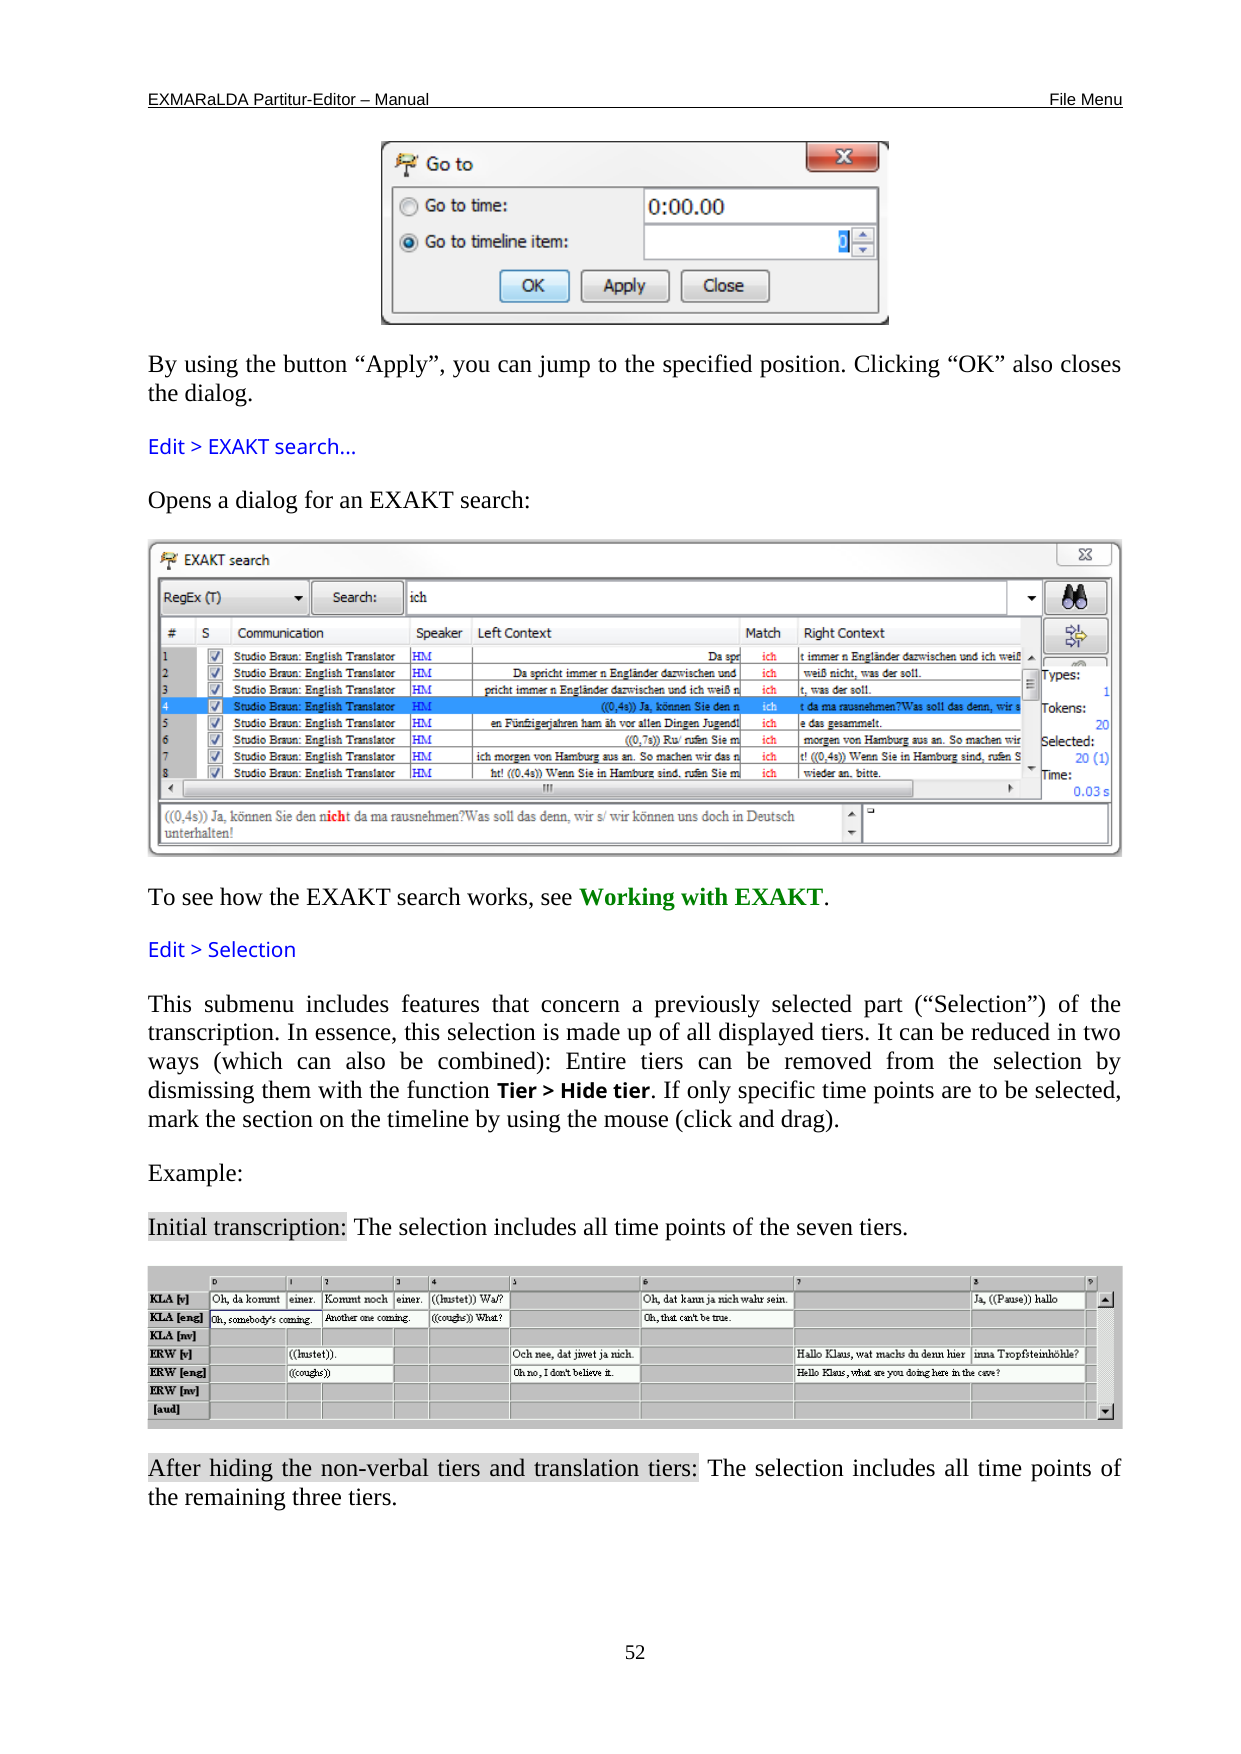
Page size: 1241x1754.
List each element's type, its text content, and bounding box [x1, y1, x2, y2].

text Initial transcription: The selection includes all time points of the seven tiers. [347, 1212, 1122, 1241]
text After hiding the non-verbal tiers and translation tiers: The selection includes all time points of the remaining three tiers. [148, 1453, 1122, 1511]
text This submenu includes features that concern a previously selected part (“Selection”) of the transcription. In essence, this selection is made up of all displayed tiers. It can be reduced in two ways (which can also be combined): Entire tiers can be removed from the selection by dismissing them with the function Tier > Hide tier. If only specific time points are to be selected, mark the section on the timeline by using the mouse (click and drag). [148, 989, 1122, 1133]
picture [147, 539, 1123, 857]
picture [147, 1265, 1123, 1429]
subtitle Edit > Selection [148, 935, 1122, 964]
text Example: [148, 1158, 1122, 1187]
text Opens a dialog for an EXAKT search: [148, 486, 1122, 514]
subtitle Edit > EXAKT search... [148, 432, 1122, 461]
picture [381, 141, 889, 325]
text By using the button “Apply”, you can jump to the specified position. Clicking “OK” also closes the dialog. [148, 349, 1122, 407]
text To see how the EXAKT search works, see Working with EXAKT. [148, 882, 1122, 910]
